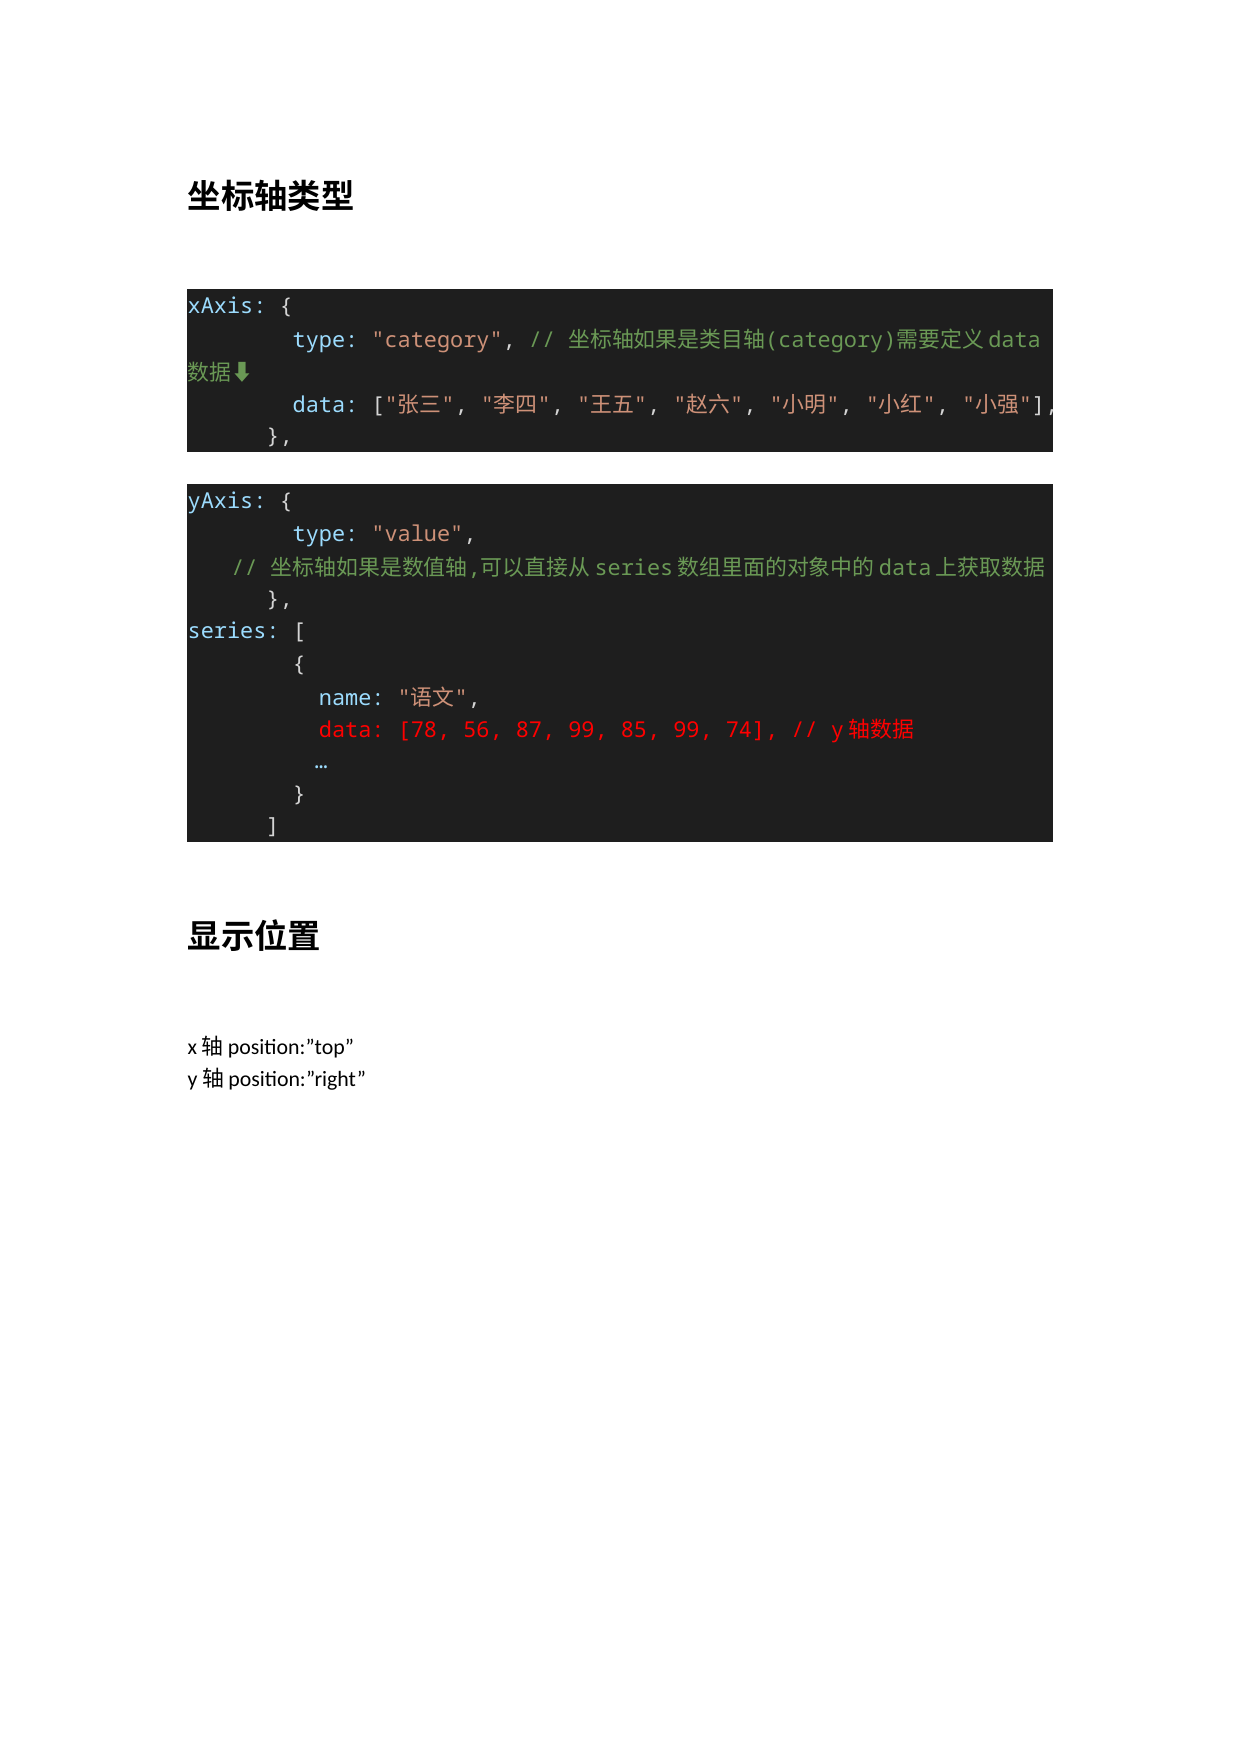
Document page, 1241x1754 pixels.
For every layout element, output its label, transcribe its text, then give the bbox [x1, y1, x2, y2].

text } [187, 777, 1053, 809]
text // 坐标轴如果是数值轴,可以直接从series数组里面的对象中的data上获取数据 [187, 549, 1053, 582]
subtitle 坐标轴类型 [187, 162, 1053, 227]
text yAxis: { [187, 484, 1053, 517]
text data: ["张三", "李四", "王五", "赵六", "小明", "小红", "小强"], [187, 387, 1053, 419]
text { [187, 647, 1053, 679]
text type: "category", // 坐标轴如果是类目轴(category)需要定义data数据⬇ [187, 322, 1053, 387]
text … [187, 744, 1053, 777]
subtitle 显示位置 [187, 901, 1053, 966]
text name: "语文", [187, 679, 1053, 712]
text type: "value", [187, 517, 1053, 549]
text }, [187, 582, 1053, 614]
text ] [187, 809, 1053, 842]
text series: [ [187, 614, 1053, 647]
text xAxis: { [187, 289, 1053, 322]
text x轴position:”top” [187, 1028, 1053, 1061]
text y轴position:”right” [187, 1061, 1053, 1093]
text }, [187, 419, 1053, 452]
text data: [78, 56, 87, 99, 85, 99, 74], // y轴数据 [187, 712, 1053, 744]
